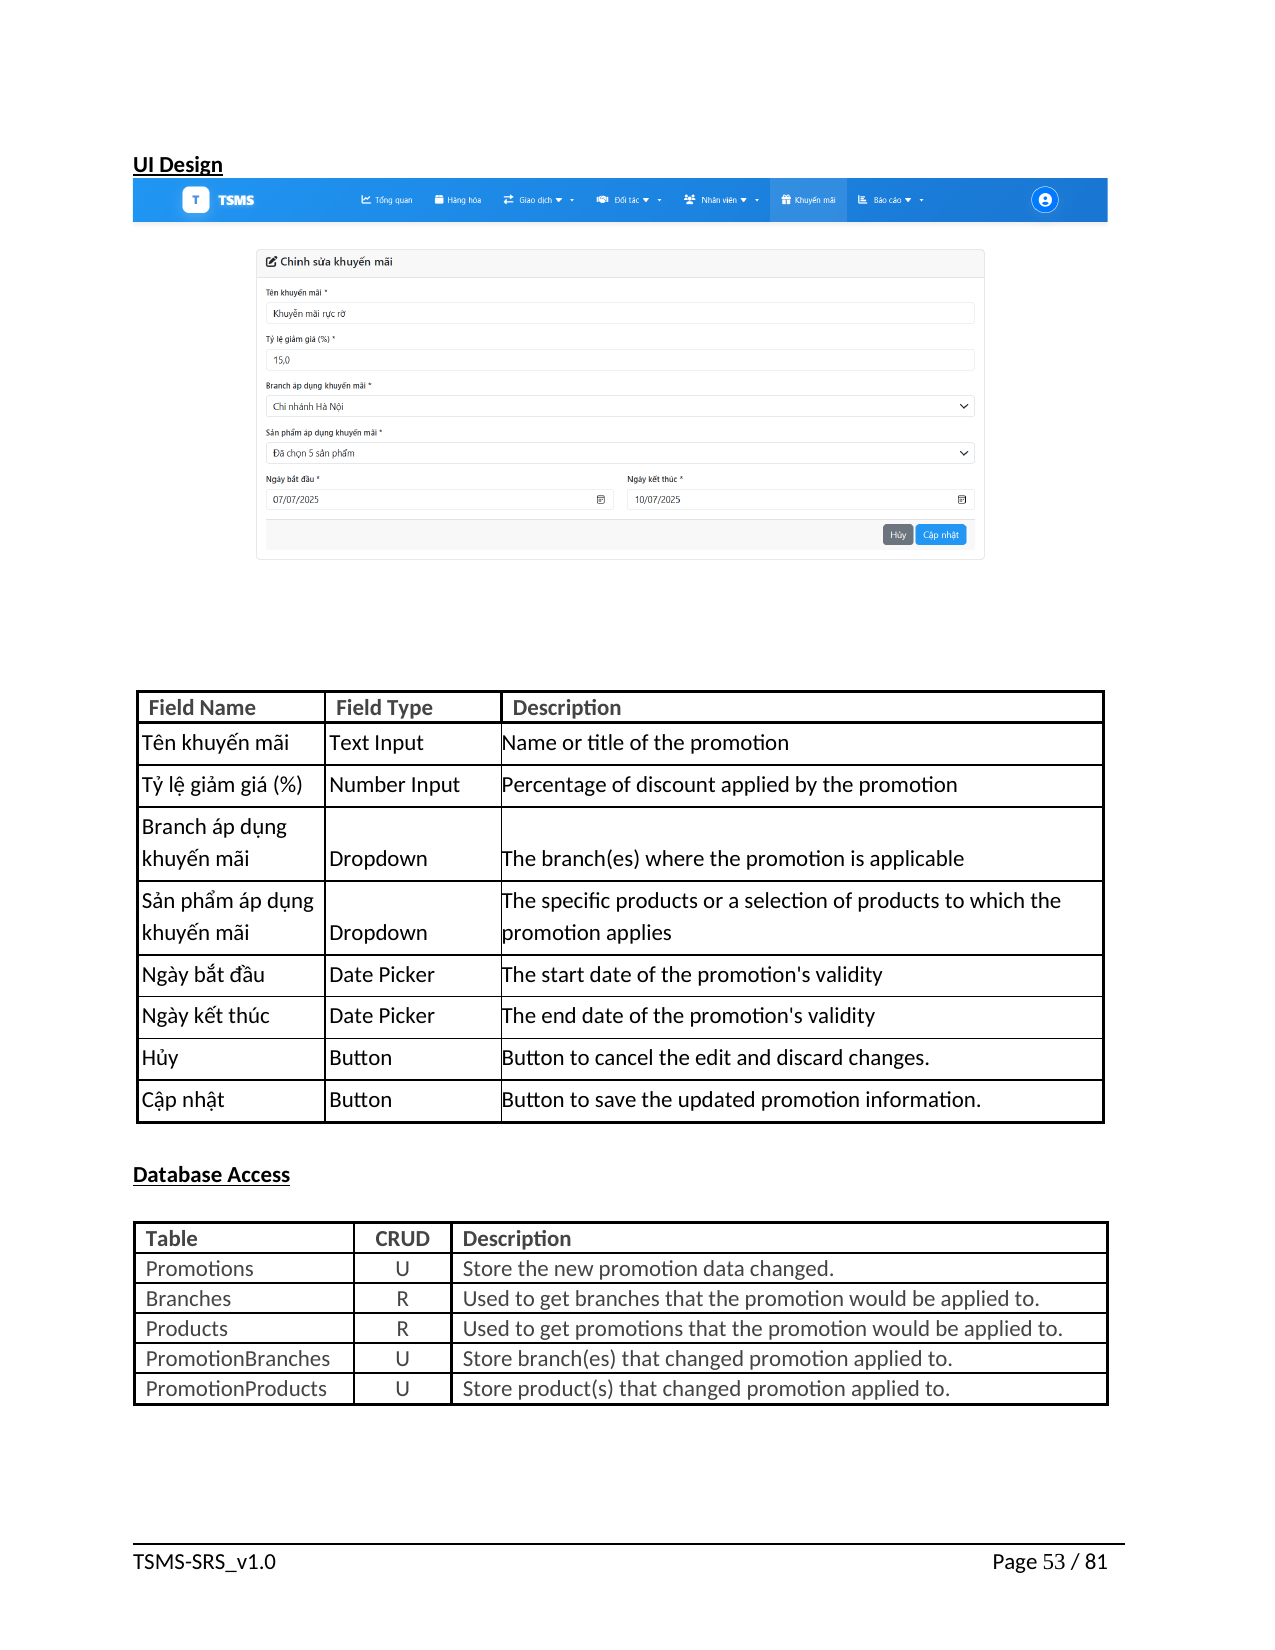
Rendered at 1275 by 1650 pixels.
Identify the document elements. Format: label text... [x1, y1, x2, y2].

table_cell Date Picker [326, 997, 501, 1037]
table_cell The specific products or a selection of products to which the promotion applies [502, 882, 1102, 954]
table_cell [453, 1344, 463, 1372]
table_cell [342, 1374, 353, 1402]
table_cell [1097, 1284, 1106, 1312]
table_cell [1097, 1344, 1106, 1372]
table_cell Dropdown [326, 882, 501, 954]
table_cell Ngày kết thúc [139, 997, 324, 1037]
table_cell Cập nhật [139, 1081, 324, 1121]
picture [132, 178, 1108, 664]
table_cell Number Input [326, 766, 501, 806]
table_cell Button to save the updated promotion information. [502, 1081, 1102, 1121]
table_cell Percentage of discount applied by the promotion [502, 766, 1102, 806]
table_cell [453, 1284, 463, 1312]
table_cell Sản phẩm áp dụng khuyến mãi [139, 882, 324, 954]
table_cell Ngày bắt đầu [139, 956, 324, 996]
table_cell Text Input [326, 724, 501, 764]
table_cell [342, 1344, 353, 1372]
subtitle UI Design [133, 150, 1125, 178]
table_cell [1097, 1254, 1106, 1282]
table_cell Dropdown [326, 808, 501, 880]
table_cell The branch(es) where the promotion is applicable [502, 808, 1102, 880]
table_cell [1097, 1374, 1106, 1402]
table_cell Tỷ lệ giảm giá (%) [139, 766, 324, 806]
table_cell Button [326, 1039, 501, 1079]
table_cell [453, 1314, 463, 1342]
table_cell Tên khuyến mãi [139, 724, 324, 764]
table_cell Branch áp dụng khuyến mãi [139, 808, 324, 880]
table_cell Button to cancel the edit and discard changes. [502, 1039, 1102, 1079]
subtitle Database Access [133, 1161, 1125, 1188]
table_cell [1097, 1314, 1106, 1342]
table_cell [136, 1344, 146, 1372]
table_cell Hủy [139, 1039, 324, 1079]
table_cell The end date of the promotion's validity [502, 997, 1102, 1037]
table_cell Date Picker [326, 956, 501, 996]
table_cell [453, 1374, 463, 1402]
table_cell The start date of the promotion's validity [502, 956, 1102, 996]
table_cell Button [326, 1081, 501, 1121]
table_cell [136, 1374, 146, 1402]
table_cell Name or title of the promotion [502, 724, 1102, 764]
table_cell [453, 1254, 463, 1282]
